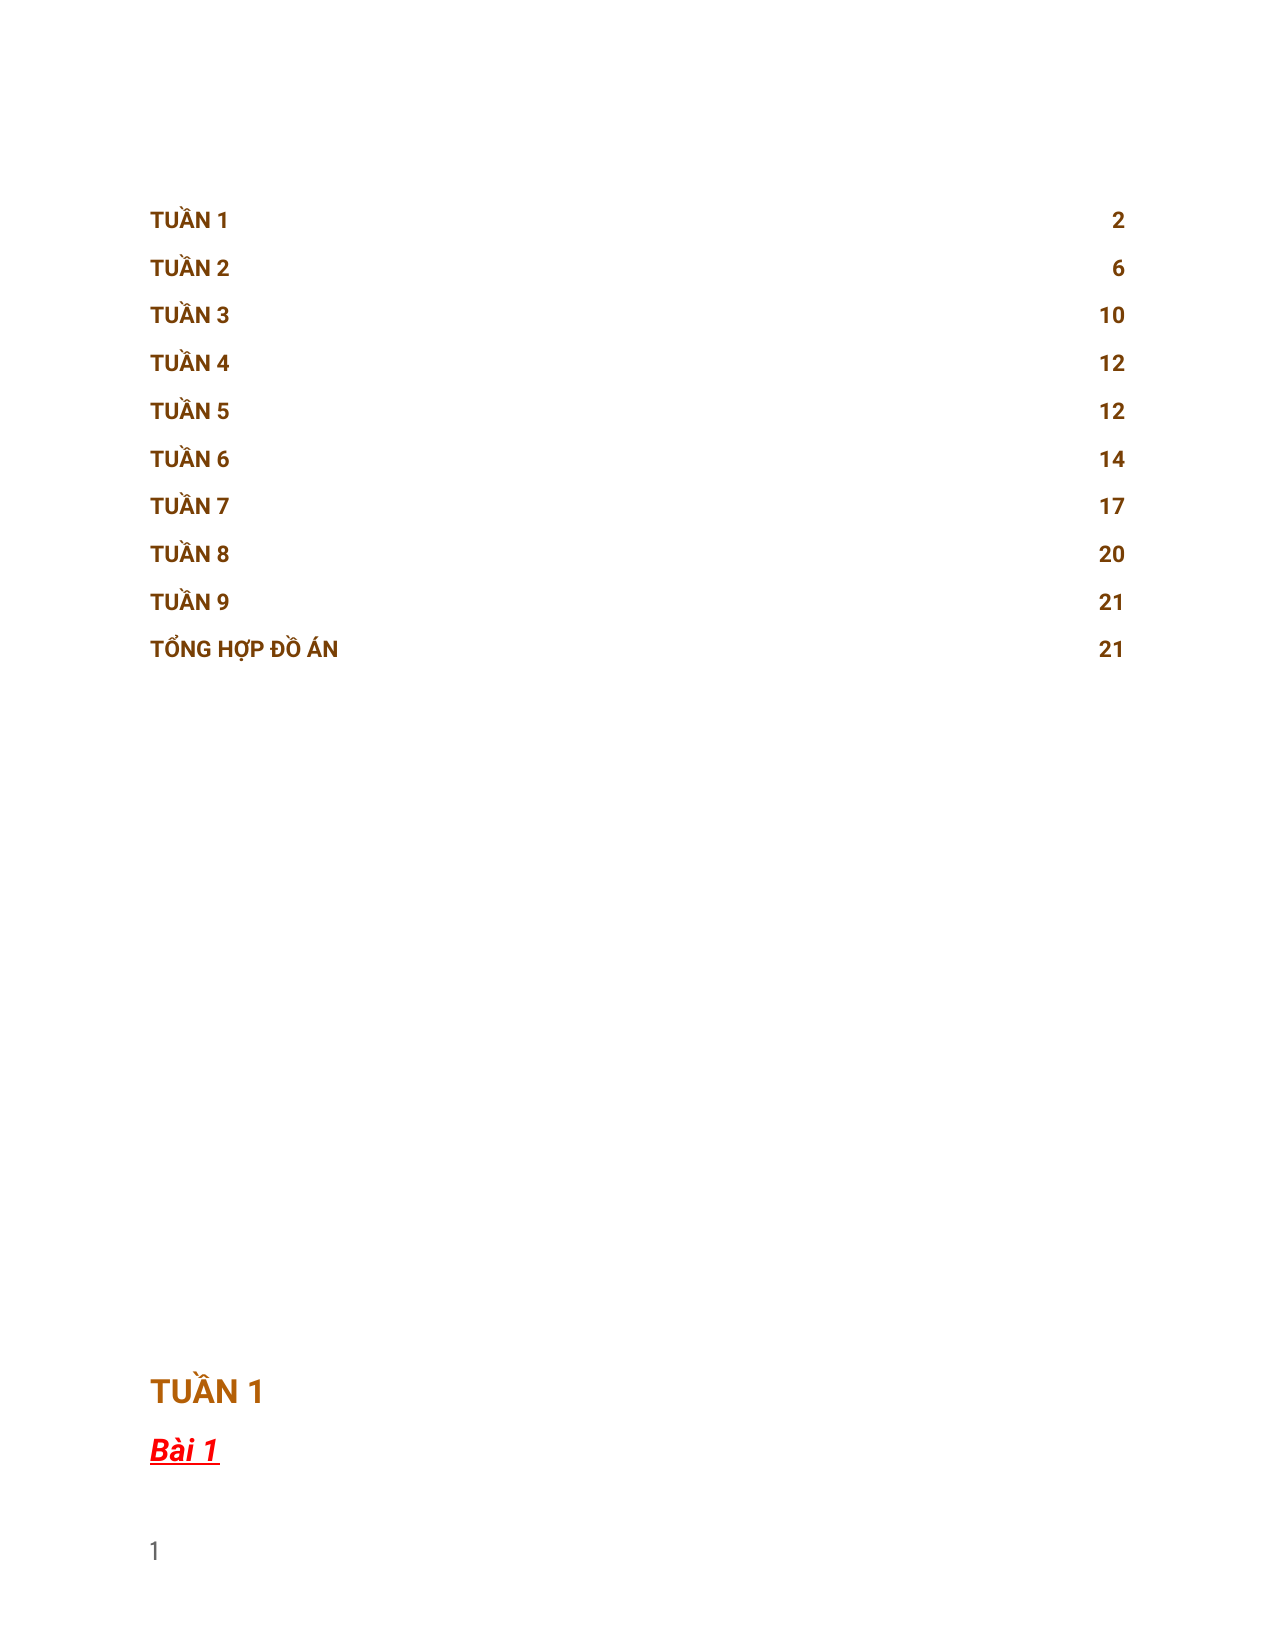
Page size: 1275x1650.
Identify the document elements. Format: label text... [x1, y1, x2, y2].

text Bài 1 [150, 1432, 1125, 1469]
subtitle TUẦN 1 [150, 1372, 1125, 1411]
